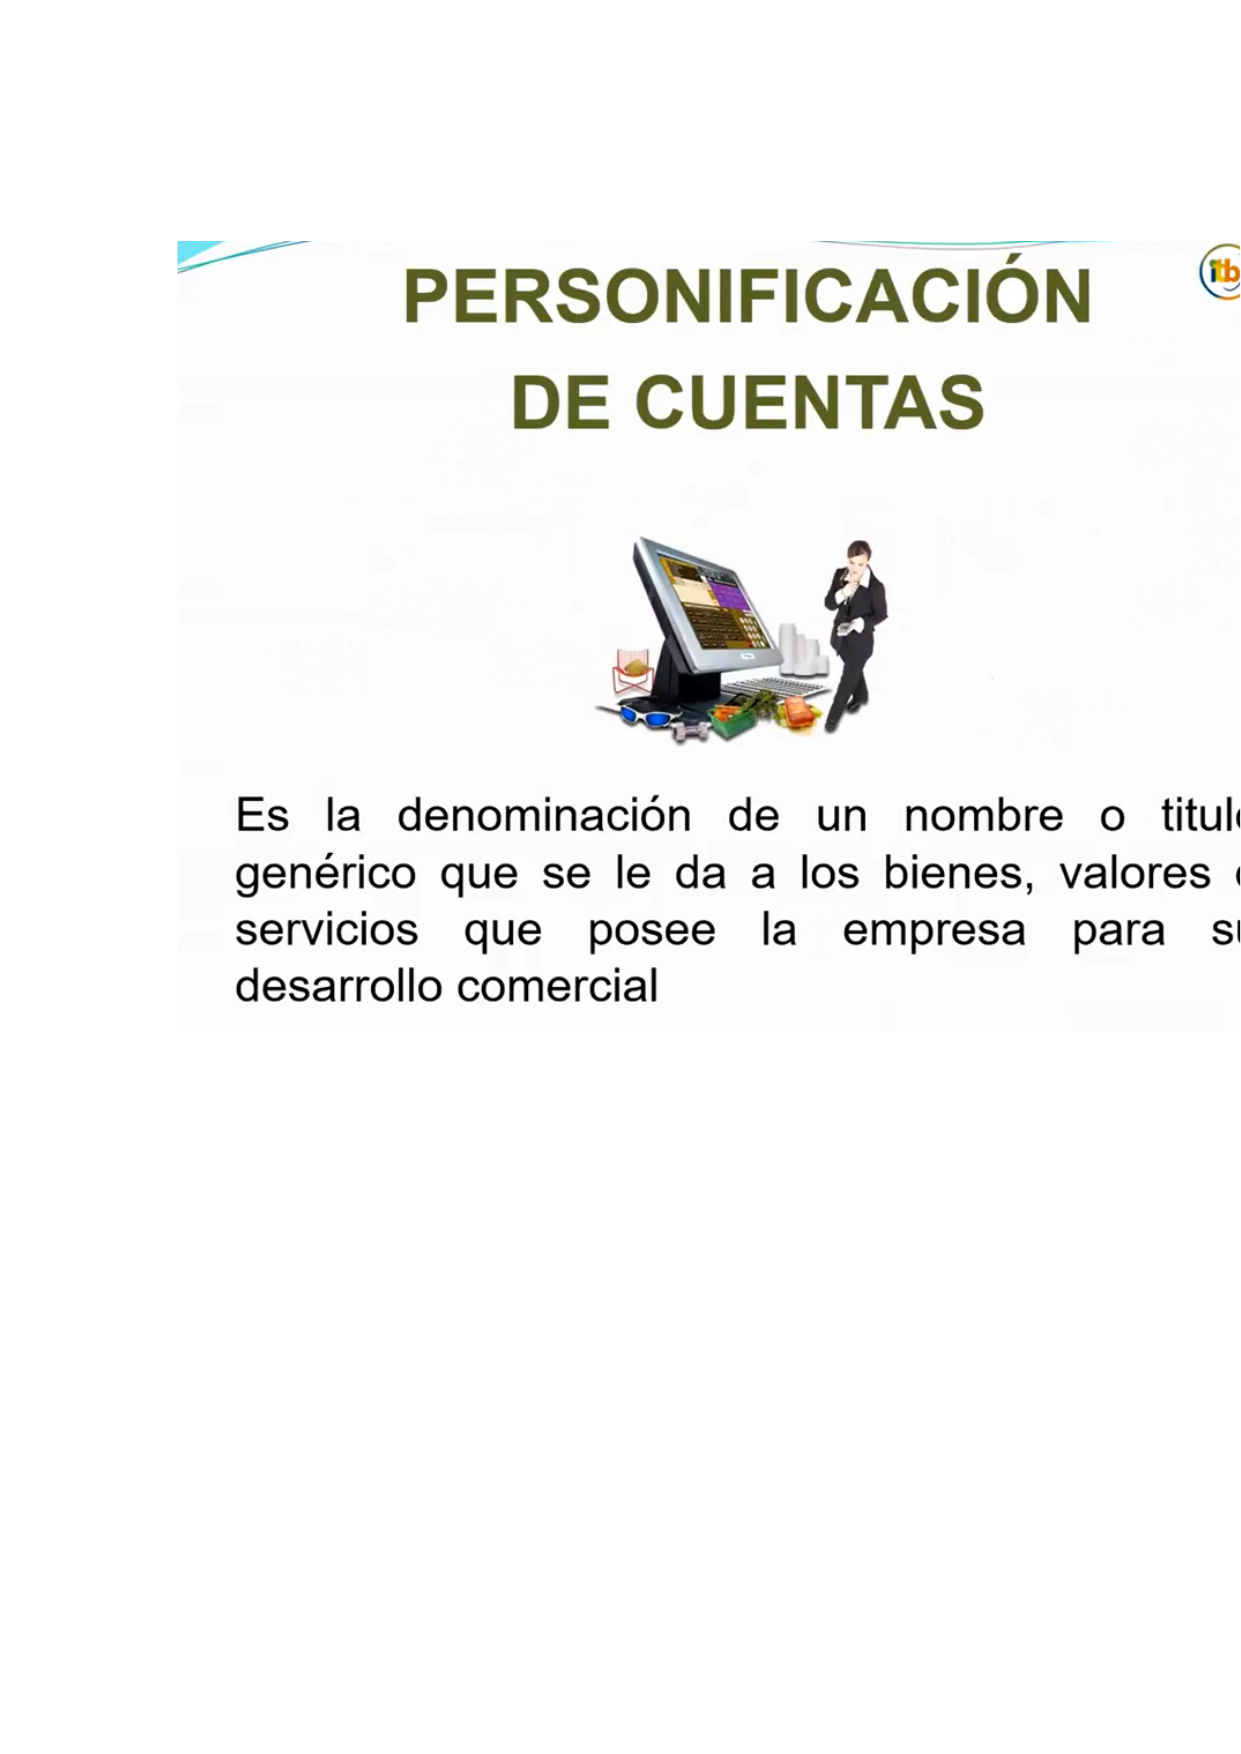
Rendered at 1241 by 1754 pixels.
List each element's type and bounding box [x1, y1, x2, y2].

picture [177, 241, 1241, 1032]
